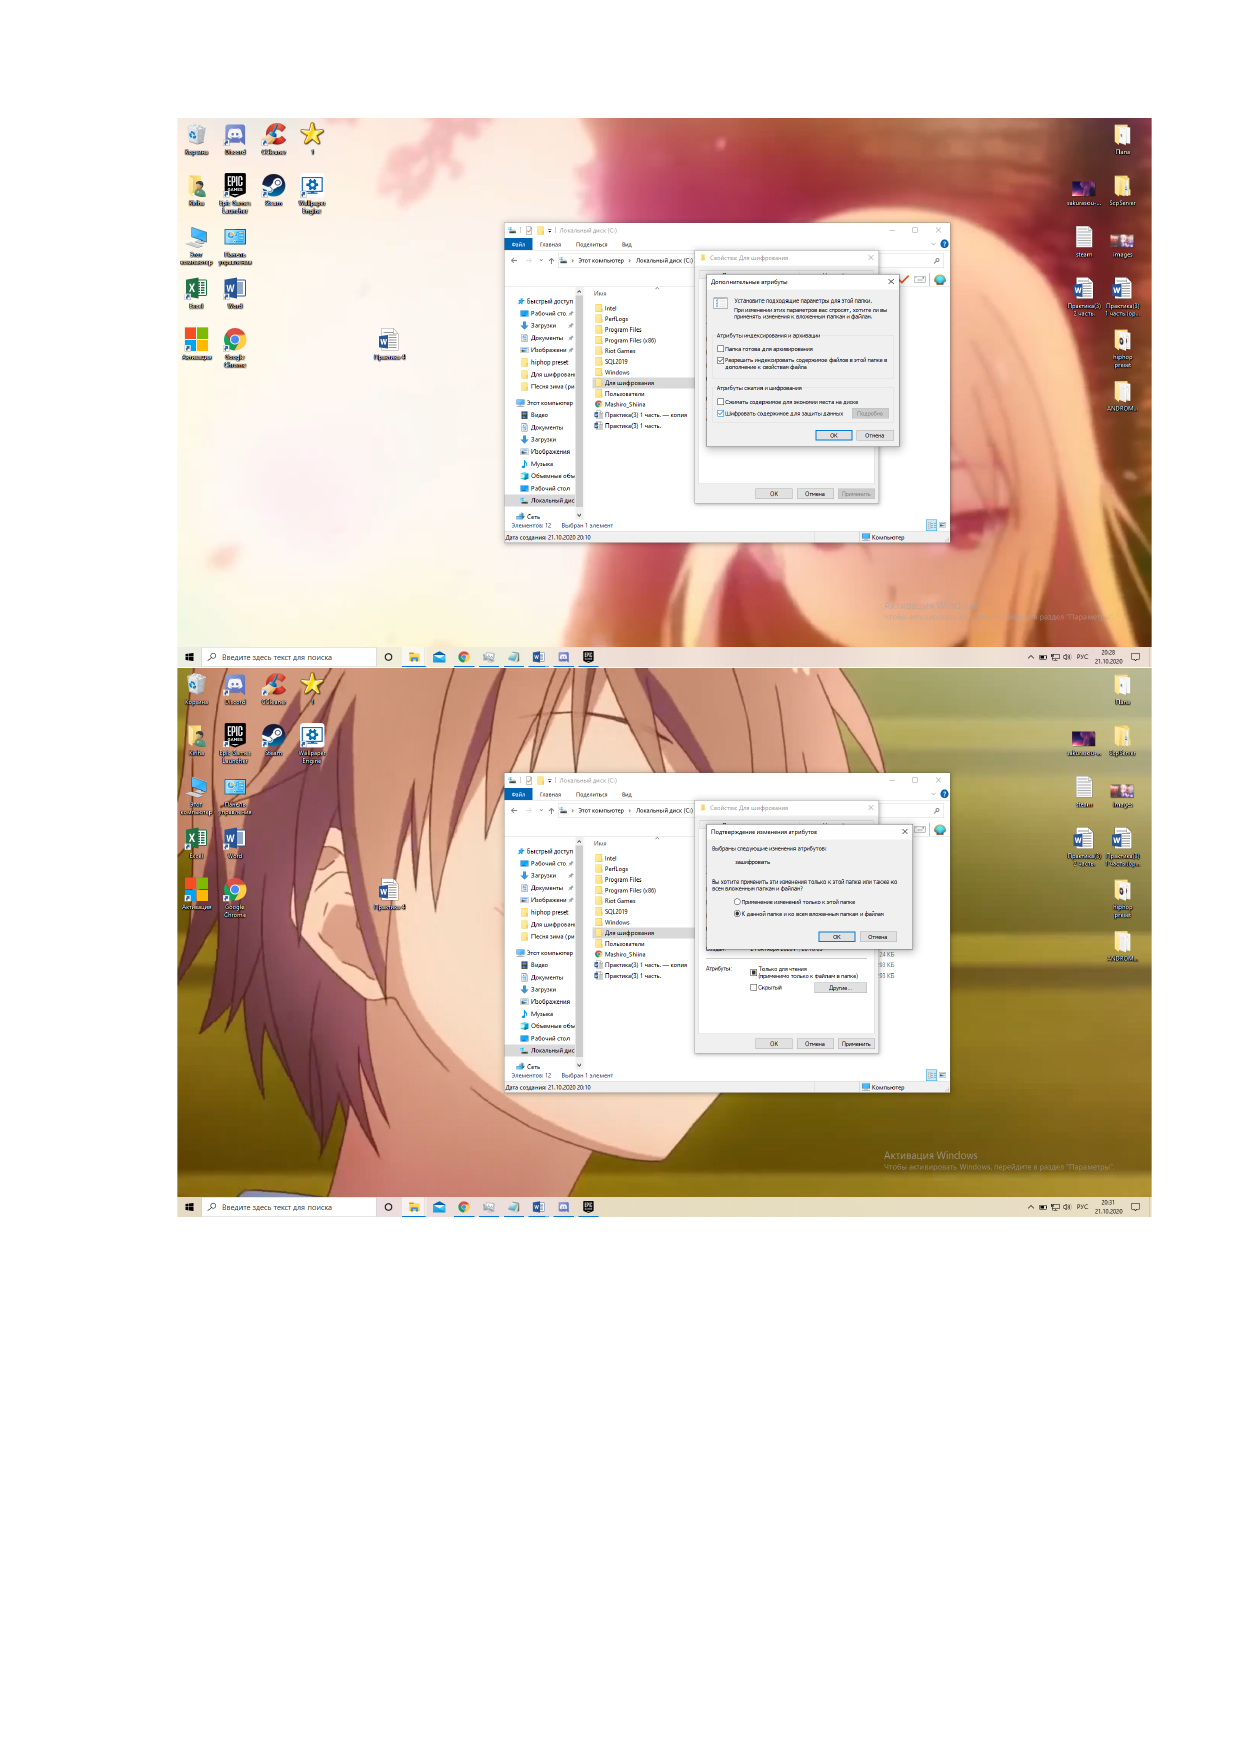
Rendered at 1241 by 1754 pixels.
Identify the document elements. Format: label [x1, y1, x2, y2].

picture [177, 118, 1152, 667]
picture [177, 668, 1152, 1217]
